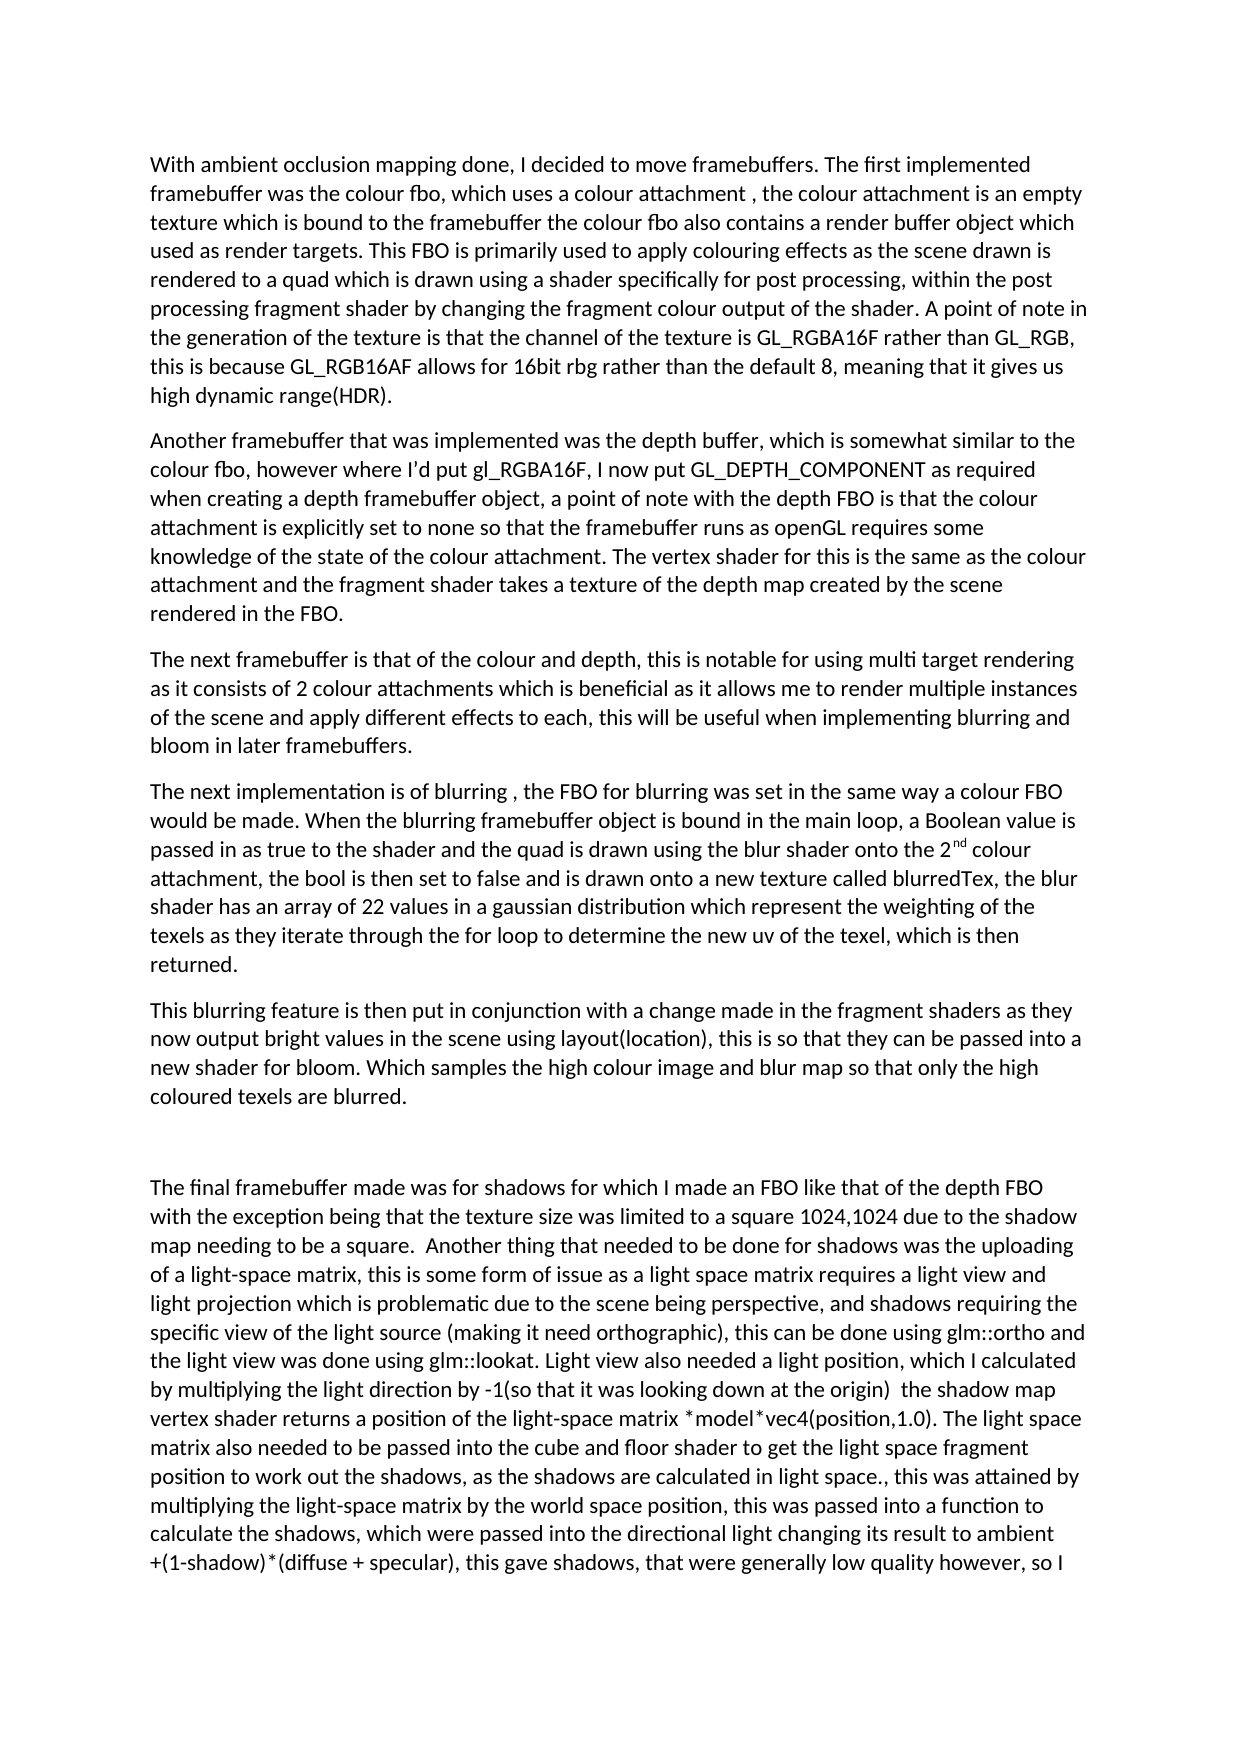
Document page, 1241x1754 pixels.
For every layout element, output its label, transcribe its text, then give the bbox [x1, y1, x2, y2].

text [150, 1173, 1090, 1576]
text Another framebuffer that was implemented was the depth buffer, which is somewhat similar to the colour fbo, however where I’d put gl_RGBA16F, I now put GL_DEPTH_COMPONENT as required when creating a depth framebuffer object, a point of note with the depth FBO is that the colour attachment is explicitly set to none so that the framebuffer runs as openGL requires some knowledge of the state of the colour attachment. The vertex shader for this is the same as the colour attachment and the fragment shader takes a texture of the depth map created by the scene rendered in the FBO. [150, 426, 1090, 627]
text The next framebuffer is that of the colour and depth, this is notable for using multi target rendering as it consists of 2 colour attachments which is beneficial as it allows me to render multiple instances of the scene and apply different effects to each, this will be useful when implementing blurring and bloom in later framebuffers. [150, 645, 1090, 759]
text This blurring feature is then put in conjunction with a change made in the fragment shaders as they now output bright values in the scene using layout(location), this is so that they can be passed into a new shader for bloom. Which samples the high colour image and blur map so that only the high coloured texels are blurred. [150, 996, 1090, 1110]
text With ambient occlusion mapping done, I decided to move framebuffers. The first implemented framebuffer was the colour fbo, which uses a colour attachment , the colour attachment is an empty texture which is bound to the framebuffer the colour fbo also contains a render buffer object which used as render targets. This FBO is primarily used to apply colouring effects as the scene drawn is rendered to a quad which is drawn using a shader specifically for post processing, within the post processing fragment shader by changing the fragment colour output of the shader. A point of note in the generation of the texture is that the channel of the texture is GL_RGBA16F rather than GL_RGB, this is because GL_RGB16AF allows for 16bit rbg rather than the default 8, meaning that it gives us high dynamic range(HDR). [150, 150, 1090, 409]
text The next implementation is of blurring , the FBO for blurring was set in the same way a colour FBO would be made. When the blurring framebuffer object is bound in the main loop, a Boolean value is passed in as true to the shader and the quad is drawn using the blur shader onto the 2nd colour attachment, the bool is then set to false and is drawn onto a new texture called blurredTex, the blur shader has an array of 22 values in a gaussian distribution which represent the weighting of the texels as they iterate through the for loop to determine the new uv of the texel, which is then returned. [150, 777, 1090, 978]
